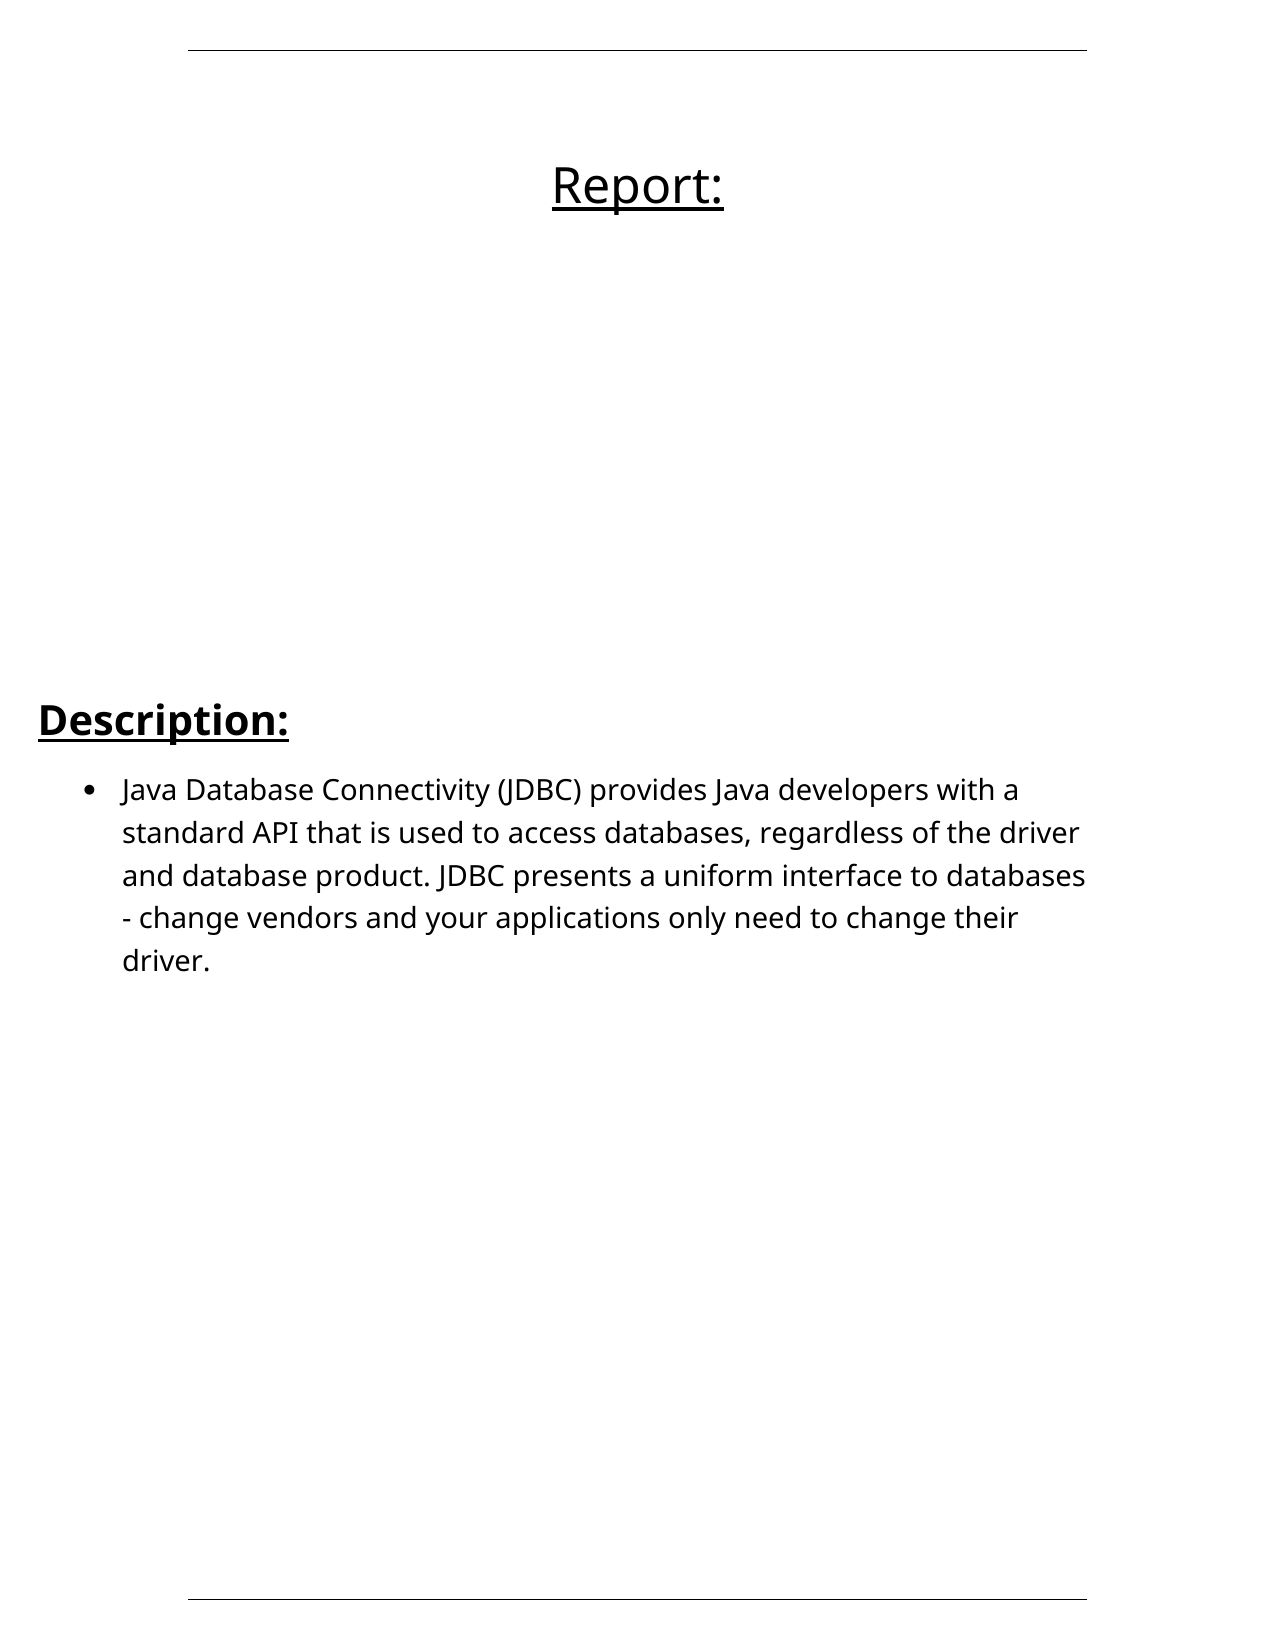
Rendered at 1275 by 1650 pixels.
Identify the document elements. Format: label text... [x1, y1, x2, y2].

text Report: [187, 150, 1087, 218]
list Java Database Connectivity (JDBC) provides Java developers with a standard API that is used to access databases, regardless of the driver and database product. JDBC presents a uniform interface to databases - change vendors and your applications only need to change their driver. [84, 769, 1087, 980]
text Description: [37, 691, 1087, 748]
